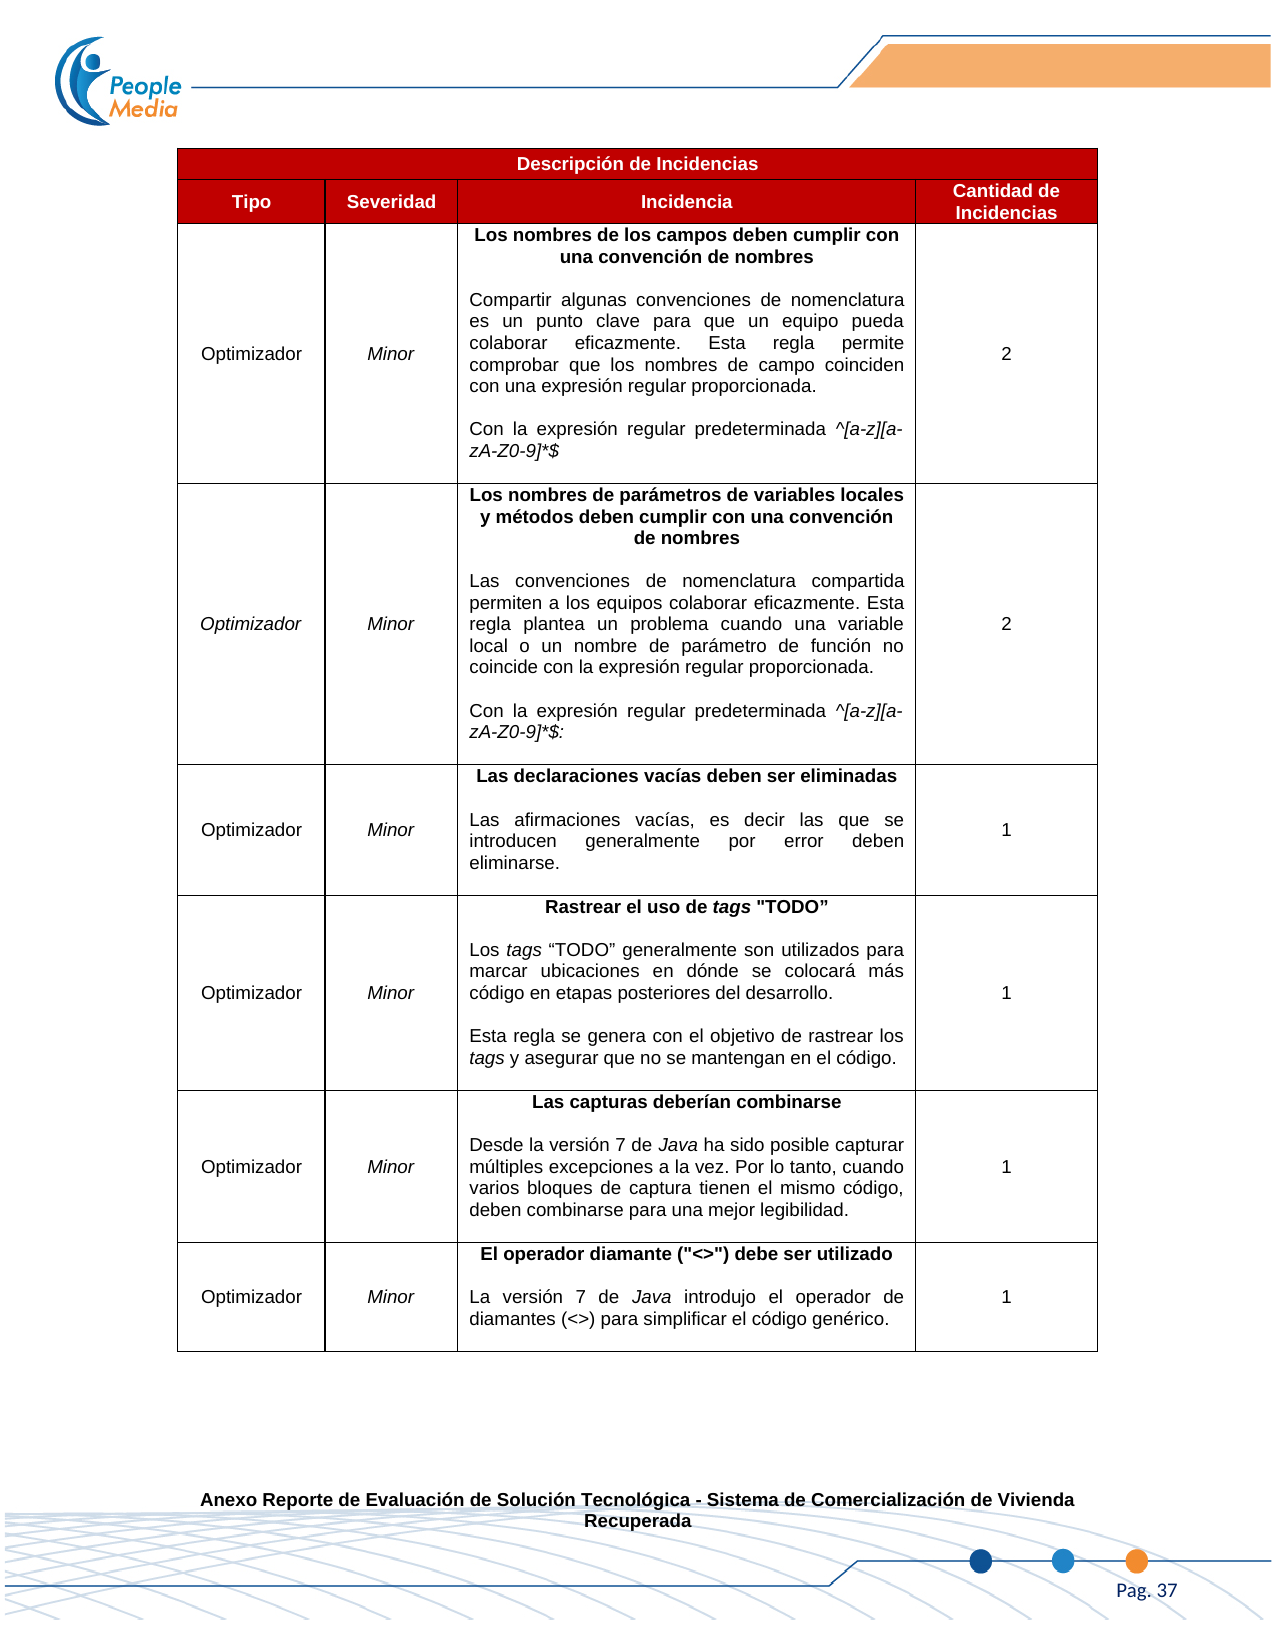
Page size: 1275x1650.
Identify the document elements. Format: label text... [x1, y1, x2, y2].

table_cell Incidencia [458, 180, 915, 223]
table_cell Minor [326, 484, 457, 764]
table_cell Minor [326, 224, 457, 483]
table_cell 1 [916, 1243, 1097, 1351]
table_cell Optimizador [178, 765, 324, 894]
table_cell Minor [326, 765, 457, 894]
table_cell Optimizador [178, 1243, 324, 1351]
table_cell 2 [916, 484, 1097, 764]
picture [4, 1485, 1272, 1620]
table_cell Minor [326, 896, 457, 1090]
table_cell Optimizador [178, 896, 324, 1090]
table_cell Severidad [326, 180, 457, 223]
table_cell 1 [916, 1091, 1097, 1242]
table_cell Minor [326, 1091, 457, 1242]
table_cell Cantidad de Incidencias [916, 180, 1097, 223]
table_cell 1 [916, 896, 1097, 1090]
table_cell Optimizador [178, 224, 324, 483]
table_cell Optimizador [178, 1091, 324, 1242]
table_cell Las capturas deberían combinarse Desde la versión 7 de Java ha sido posible capturar múltiples excepciones a la vez. Por lo tanto, cuando varios bloques de captura tienen el mismo código, deben combinarse para una mejor legibilidad. [458, 1091, 915, 1242]
table_cell Rastrear el uso de tags "TODO” Los tags “TODO” generalmente son utilizados para marcar ubicaciones en dónde se colocará más código en etapas posteriores del desarrollo. Esta regla se genera con el objetivo de rastrear los tags y asegurar que no se mantengan en el código. [458, 896, 915, 1090]
table_cell Minor [326, 1243, 457, 1351]
table_cell Tipo [178, 180, 324, 223]
table_header Descripción de Incidencias [178, 149, 1097, 179]
table_cell 2 [916, 224, 1097, 483]
table_cell 1 [916, 765, 1097, 894]
table_cell Los nombres de los campos deben cumplir con una convención de nombres Compartir algunas convenciones de nomenclatura es un punto clave para que un equipo pueda colaborar eficazmente. Esta regla permite comprobar que los nombres de campo coinciden con una expresión regular proporcionada. Con la expresión regular predeterminada ^[a-z][a-zA-Z0-9]*$ [458, 224, 915, 483]
table_cell Las declaraciones vacías deben ser eliminadas Las afirmaciones vacías, es decir las que se introducen generalmente por error deben eliminarse. [458, 765, 915, 894]
picture [34, 14, 1271, 135]
table_cell Los nombres de parámetros de variables locales y métodos deben cumplir con una convención de nombres Las convenciones de nomenclatura compartida permiten a los equipos colaborar eficazmente. Esta regla plantea un problema cuando una variable local o un nombre de parámetro de función no coincide con la expresión regular proporcionada. Con la expresión regular predeterminada ^[a-z][a-zA-Z0-9]*$: [458, 484, 915, 764]
table_cell Optimizador [178, 484, 324, 764]
table_cell El operador diamante ("<>") debe ser utilizado La versión 7 de Java introdujo el operador de diamantes (<>) para simplificar el código genérico. [458, 1243, 915, 1351]
